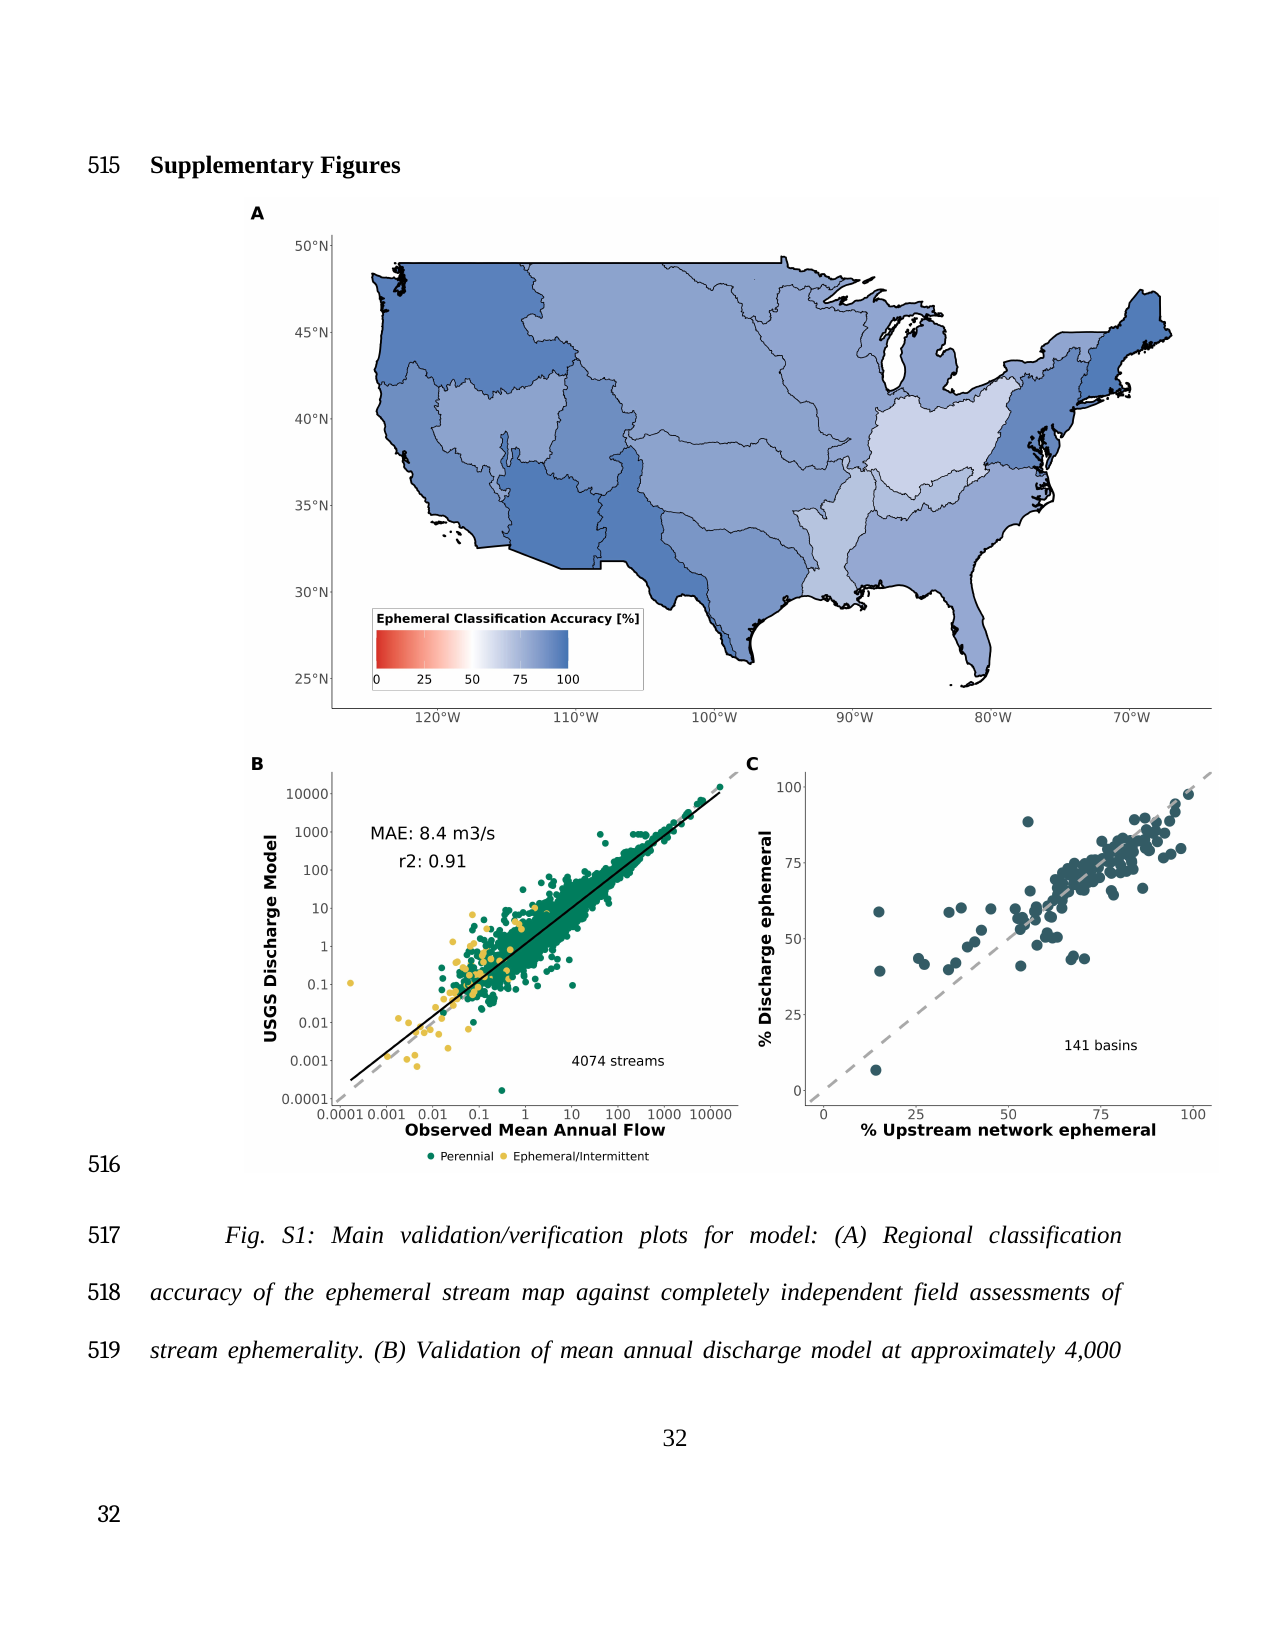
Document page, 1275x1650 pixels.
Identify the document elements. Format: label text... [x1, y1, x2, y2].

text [150, 1220, 1125, 1364]
picture [243, 197, 1219, 1173]
subtitle Supplementary Figures [150, 150, 1125, 179]
